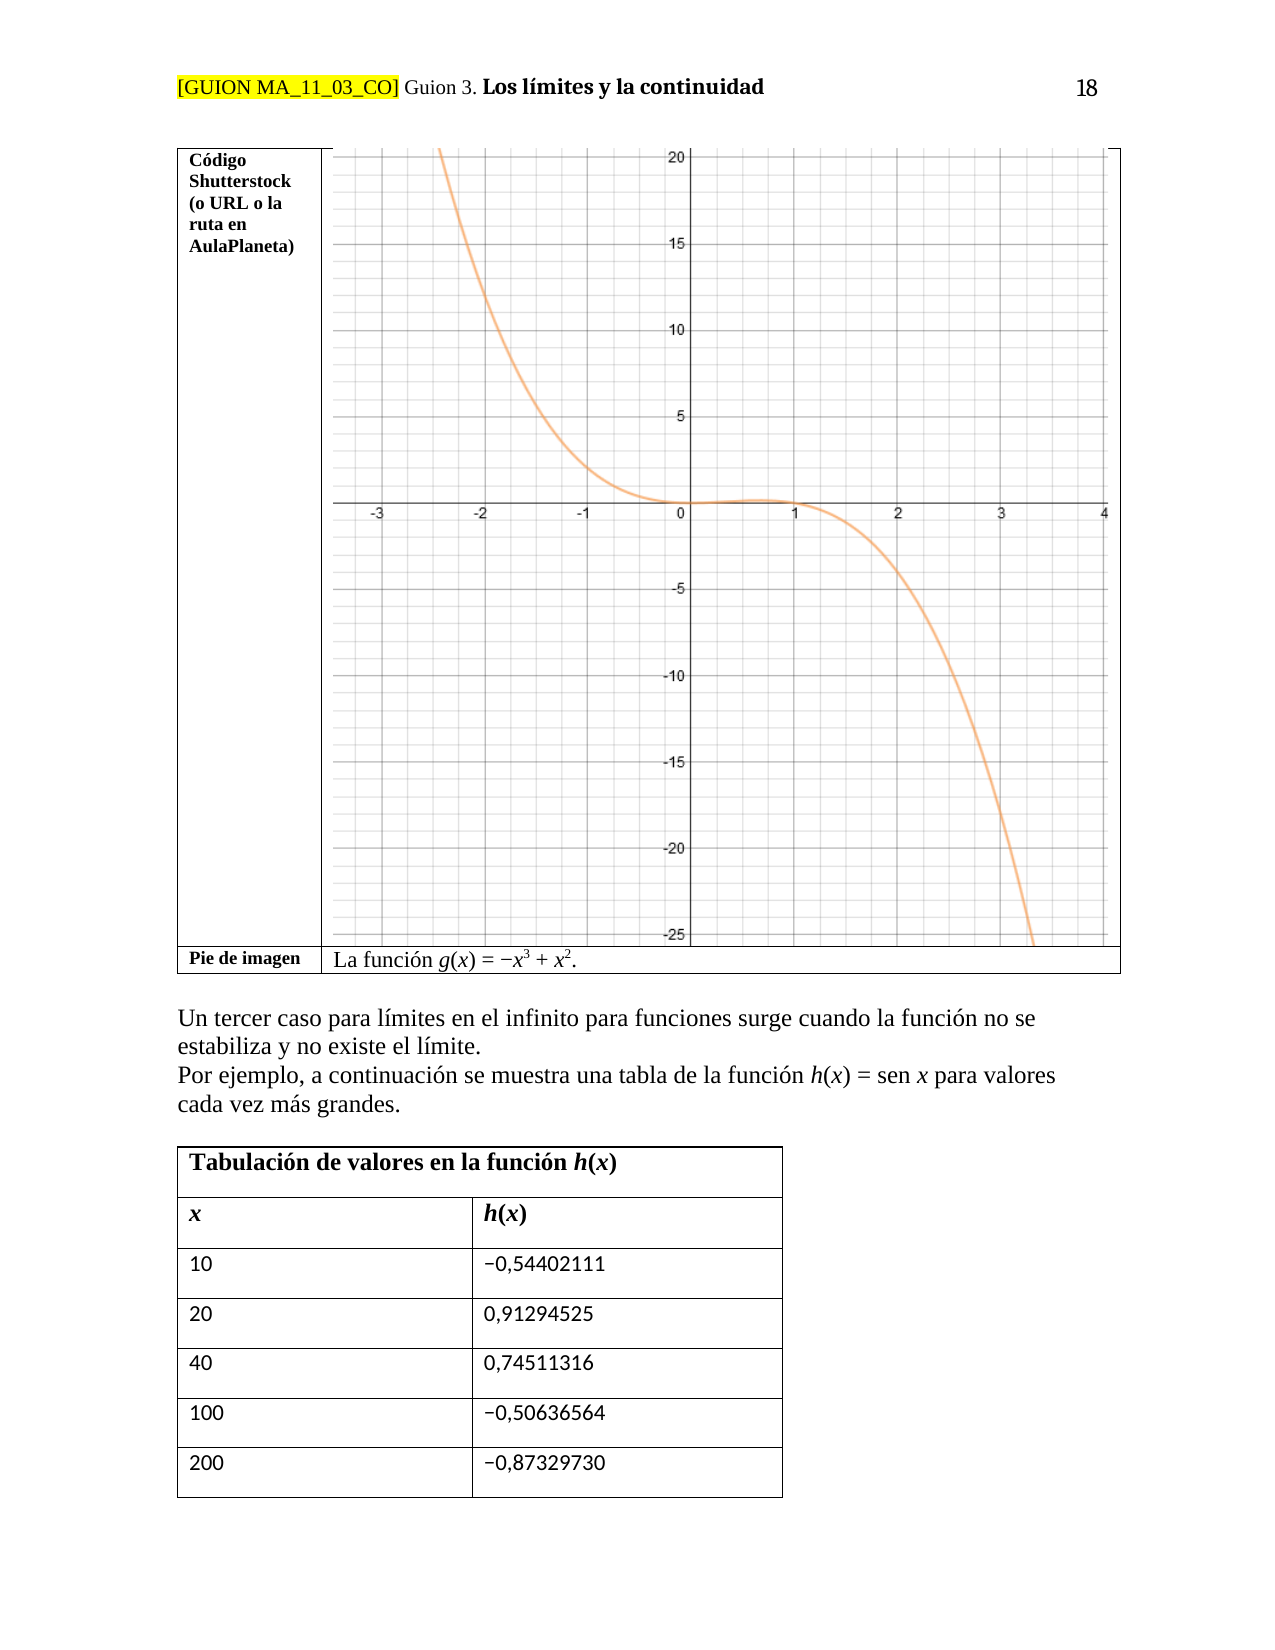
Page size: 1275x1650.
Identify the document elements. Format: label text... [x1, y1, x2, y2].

table_cell x [178, 1198, 472, 1248]
table_header Tabulación de valores en la función h(x) [178, 1148, 782, 1197]
table_cell h(x) [473, 1198, 782, 1248]
table_cell 100 [178, 1399, 472, 1447]
picture [333, 148, 1109, 946]
table_cell 0,74511316 [473, 1349, 782, 1397]
table_cell La función g(x) = −x3 + x2. [322, 947, 1120, 973]
table_cell [322, 149, 333, 946]
table_cell 0,91294525 [473, 1299, 782, 1347]
table_cell Pie de imagen [178, 947, 321, 973]
table_cell [1109, 149, 1120, 946]
table_cell 40 [178, 1349, 472, 1397]
table_cell 10 [178, 1249, 472, 1298]
table_cell 200 [178, 1448, 472, 1497]
table_cell −0,54402111 [473, 1249, 782, 1298]
table_cell −0,87329730 [473, 1448, 782, 1497]
text Un tercer caso para límites en el infinito para funciones surge cuando la función no se estabiliza y no existe el límite. [177, 1003, 1098, 1060]
table_cell −0,50636564 [473, 1399, 782, 1447]
table_cell Código Shutterstock (o URL o la ruta en AulaPlaneta) [178, 149, 321, 946]
table_cell 20 [178, 1299, 472, 1347]
text Por ejemplo, a continuación se muestra una tabla de la función h(x) = sen x para valores cada vez más grandes. [177, 1060, 1098, 1118]
